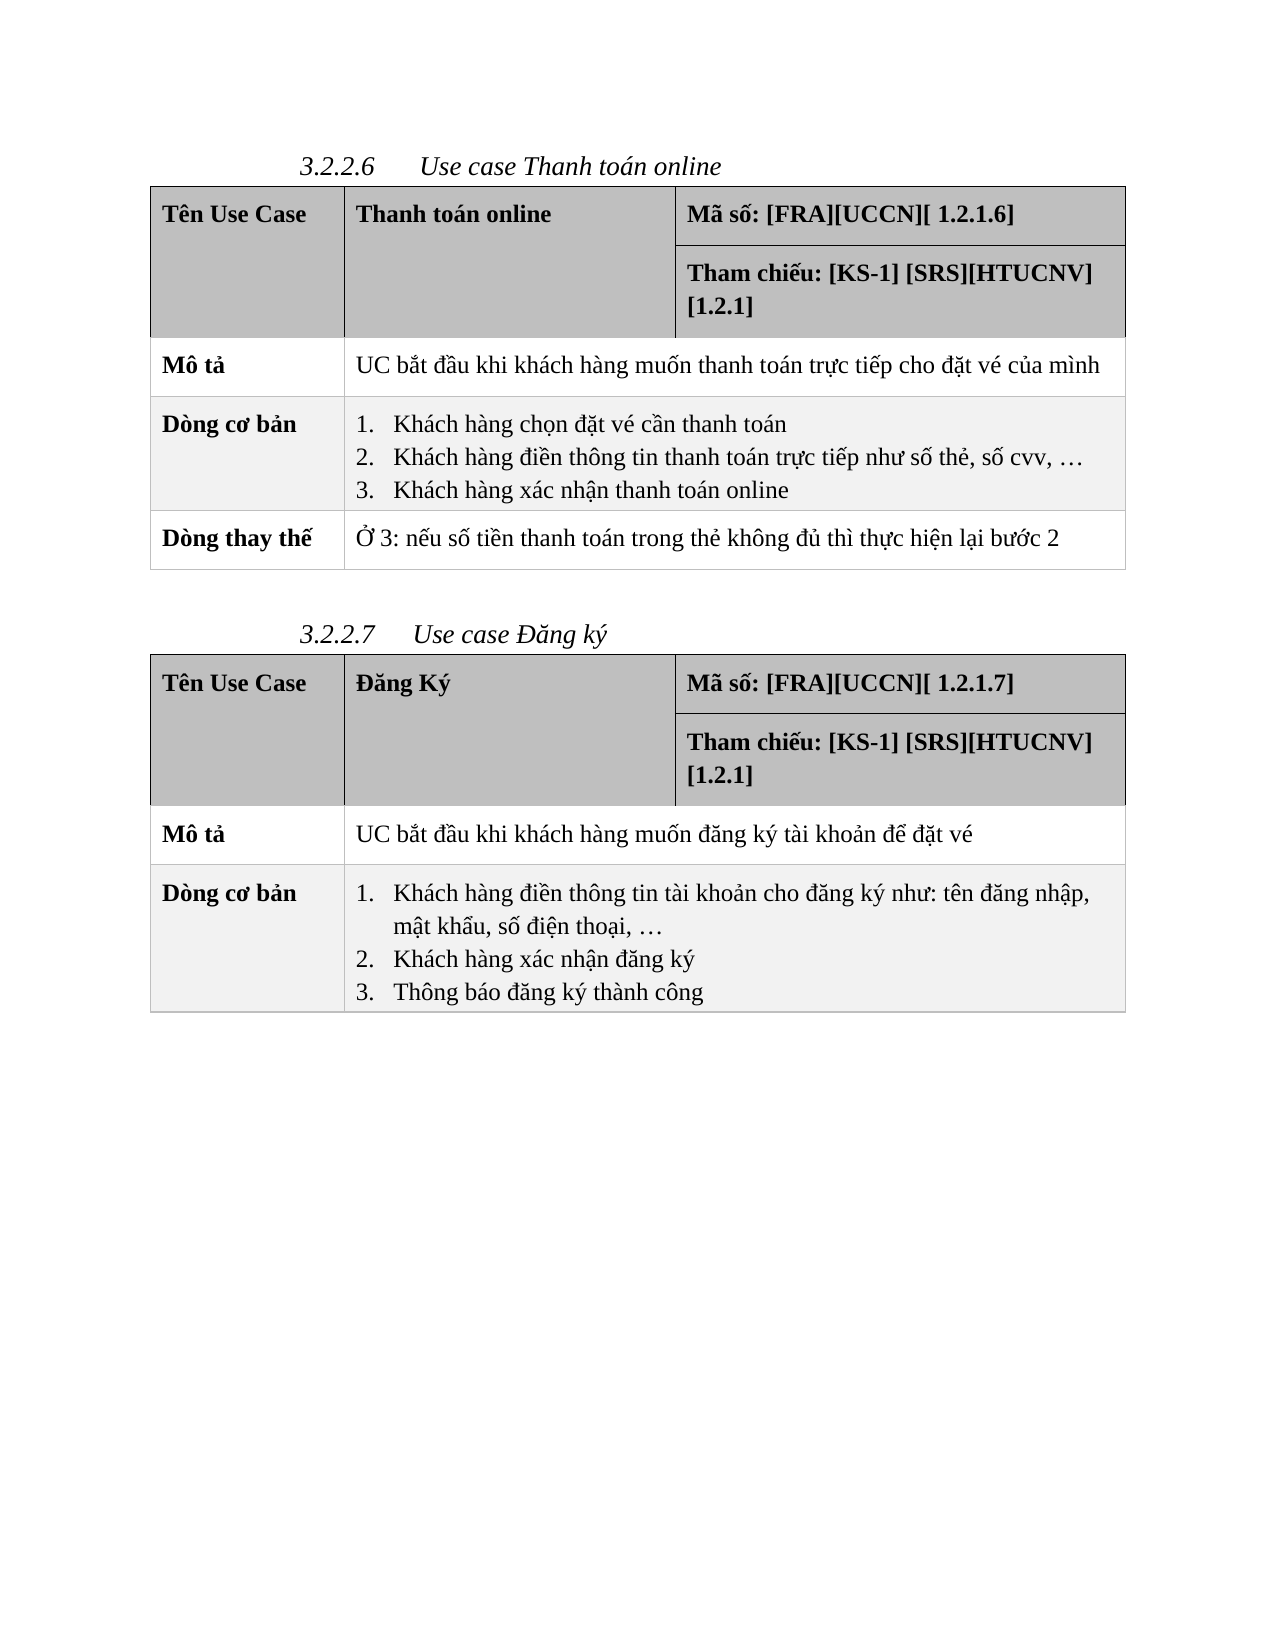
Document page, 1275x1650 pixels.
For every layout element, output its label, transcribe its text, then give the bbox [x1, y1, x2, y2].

table_cell Mô tả [151, 806, 344, 864]
table_header Đăng Ký [345, 655, 675, 805]
table_cell Dòng cơ bản [151, 865, 344, 1011]
table_cell UC bắt đầu khi khách hàng muốn thanh toán trực tiếp cho đặt vé của mình [345, 338, 1125, 396]
table_header Mã số: [FRA][UCCN][ 1.2.1.6] [676, 187, 1125, 245]
table_header Thanh toán online [345, 187, 675, 337]
table_cell Tham chiếu: [KS-1] [SRS][HTUCNV][1.2.1] [676, 246, 1125, 337]
table_cell Dòng cơ bản [151, 397, 344, 510]
table_cell Khách hàng chọn đặt vé cần thanh toán Khách hàng điền thông tin thanh toán trực tiếp như số thẻ, số cvv, … Khách hàng xác nhận thanh toán online [345, 397, 1125, 510]
text Use case Thanh toán online [300, 150, 1125, 181]
table_cell Dòng thay thế [151, 511, 344, 569]
table_header Tên Use Case [151, 655, 344, 805]
table_header Tên Use Case [151, 187, 344, 337]
text Use case Đăng ký [300, 618, 1125, 649]
table_cell Khách hàng điền thông tin tài khoản cho đăng ký như: tên đăng nhập, mật khẩu, số điện thoại, … Khách hàng xác nhận đăng ký Thông báo đăng ký thành công [345, 865, 1125, 1011]
table_cell Mô tả [151, 338, 344, 396]
table_header Mã số: [FRA][UCCN][ 1.2.1.7] [676, 655, 1125, 713]
table_cell Tham chiếu: [KS-1] [SRS][HTUCNV][1.2.1] [676, 714, 1125, 805]
table_cell UC bắt đầu khi khách hàng muốn đăng ký tài khoản để đặt vé [345, 806, 1125, 864]
table_cell Ở 3: nếu số tiền thanh toán trong thẻ không đủ thì thực hiện lại bước 2 [345, 511, 1125, 569]
